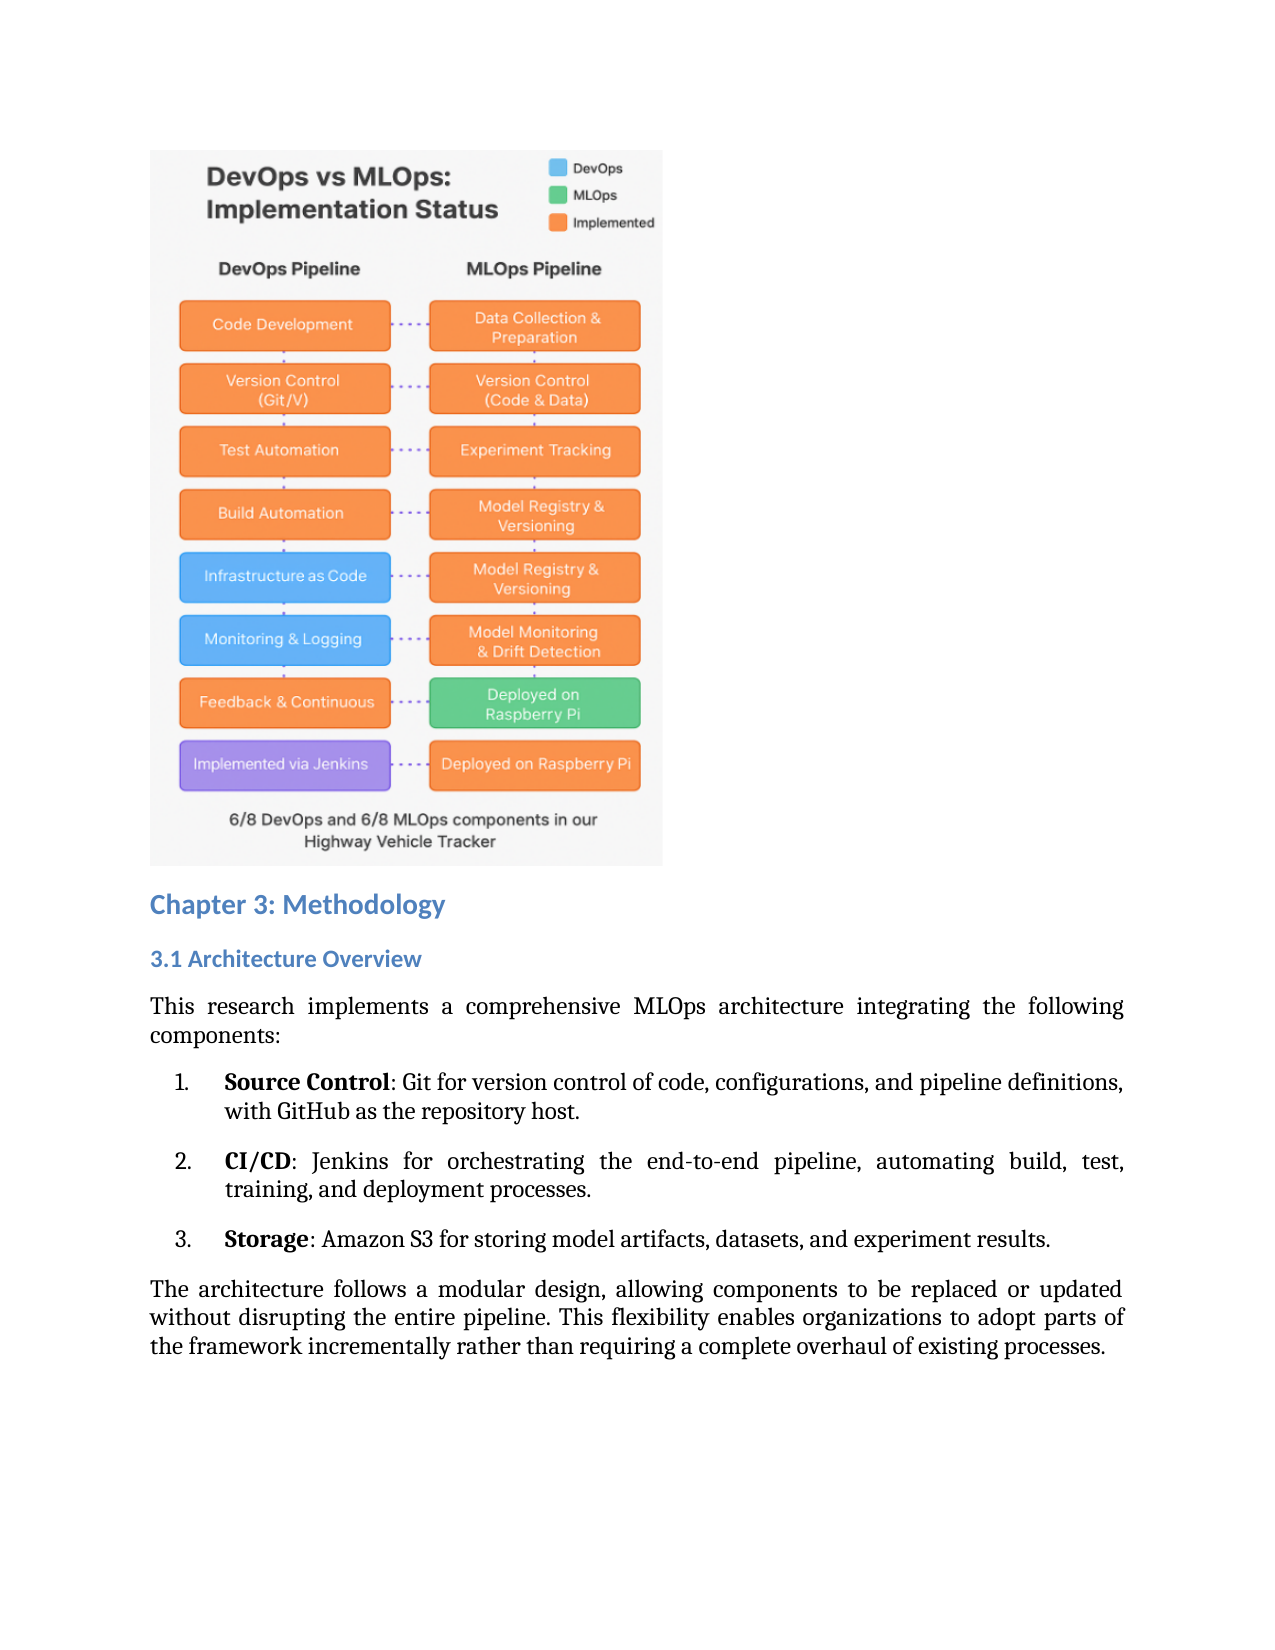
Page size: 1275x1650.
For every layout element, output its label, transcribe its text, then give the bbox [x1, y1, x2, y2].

subtitle Chapter 3: Methodology [150, 886, 1125, 922]
text This research implements a comprehensive MLOps architecture integrating the following components: [150, 992, 1125, 1049]
picture [150, 150, 663, 866]
list Source Control: Git for version control of code, configurations, and pipeline definitions, with GitHub as the repository host. [175, 1068, 1125, 1126]
text The architecture follows a modular design, allowing components to be replaced or updated without disrupting the entire pipeline. This flexibility enables organizations to adopt parts of the framework incrementally rather than requiring a complete overhaul of existing processes. [150, 1274, 1125, 1361]
list CI/CD: Jenkins for orchestrating the end-to-end pipeline, automating build, test, training, and deployment processes. [175, 1147, 1125, 1204]
subtitle 3.1 Architecture Overview [150, 943, 1125, 973]
list Storage: Amazon S3 for storing model artifacts, datasets, and experiment results. [175, 1225, 1125, 1254]
